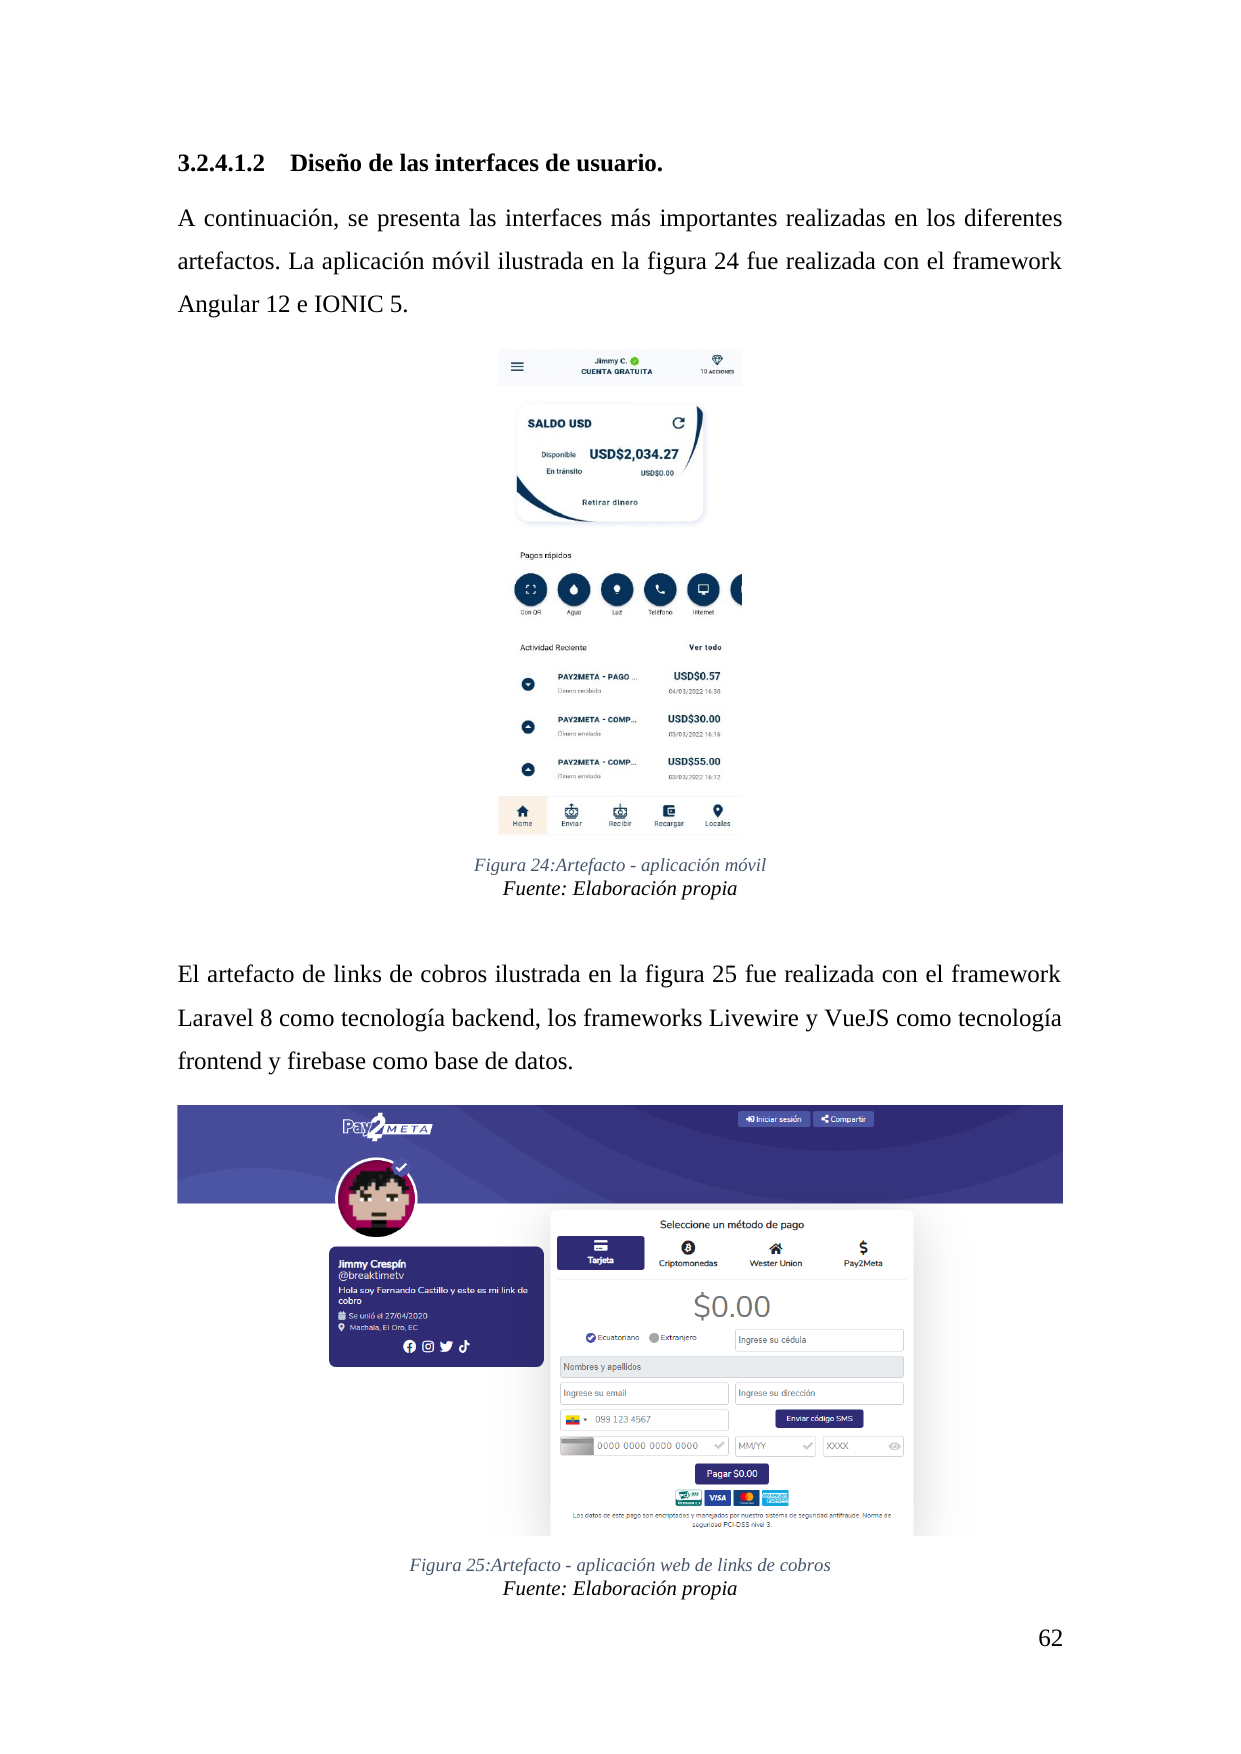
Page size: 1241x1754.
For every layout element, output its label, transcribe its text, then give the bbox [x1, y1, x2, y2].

text A continuación, se presenta las interfaces más importantes realizadas en los diferentes artefactos. La aplicación móvil ilustrada en la figura 24 fue realizada con el framework Angular 12 e IONIC 5. [177, 203, 1063, 318]
picture [498, 349, 742, 836]
text Fuente: Elaboración propia [177, 1576, 1063, 1599]
list Diseño de las interfaces de usuario. [177, 148, 1063, 176]
text Fuente: Elaboración propia [177, 876, 1063, 900]
text Figura :Artefacto - aplicación web de links de cobros [177, 1554, 1063, 1576]
picture [177, 1105, 1063, 1536]
text El artefacto de links de cobros ilustrada en la figura 25 fue realizada con el framework Laravel 8 como tecnología backend, los frameworks Livewire y VueJS como tecnología frontend y firebase como base de datos. [177, 959, 1063, 1074]
text Figura :Artefacto - aplicación móvil [177, 854, 1063, 876]
